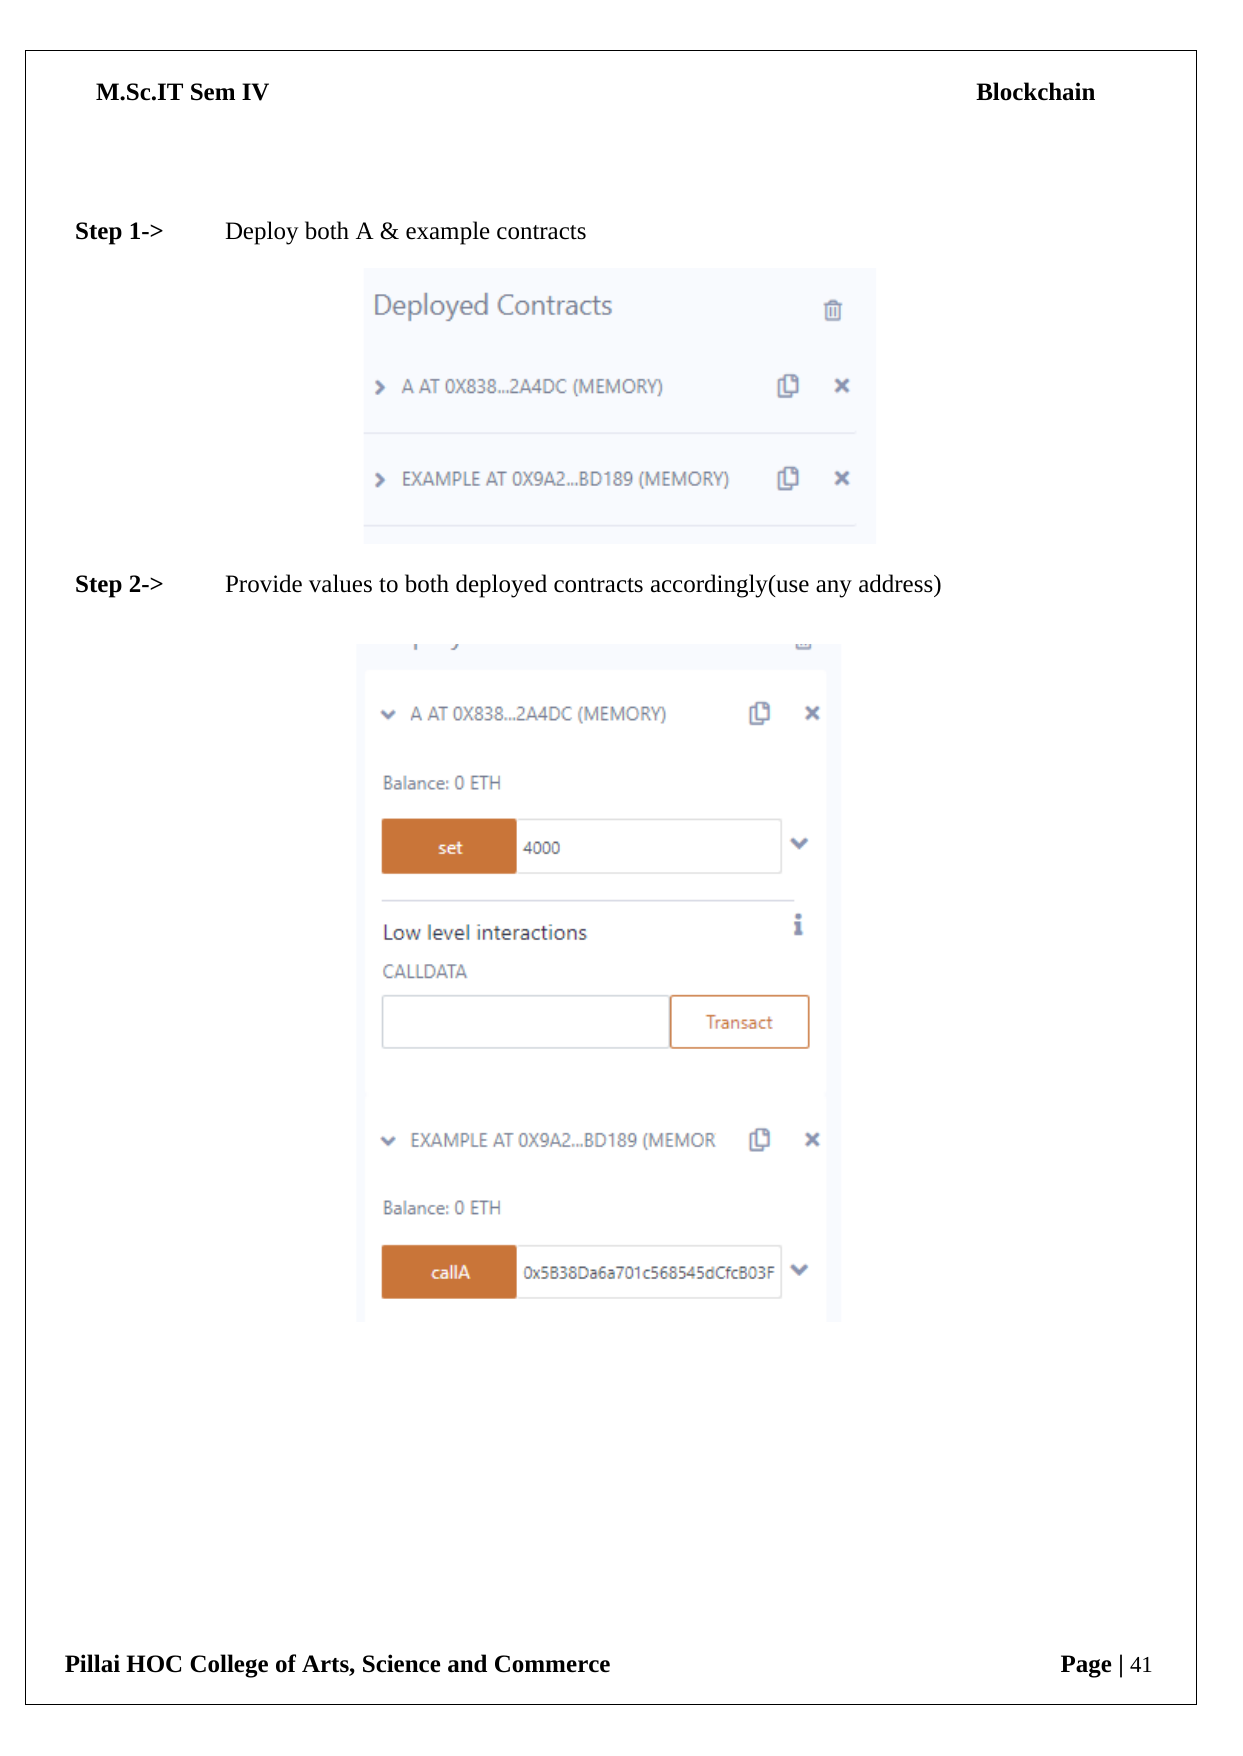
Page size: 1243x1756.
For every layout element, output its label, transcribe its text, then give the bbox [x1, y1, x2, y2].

text Step 1-> Deploy both A & example contracts [75, 216, 1196, 245]
picture [363, 268, 877, 544]
picture [356, 644, 842, 1322]
text Step 2-> Provide values to both deployed contracts accordingly(use any address) [75, 569, 1196, 598]
